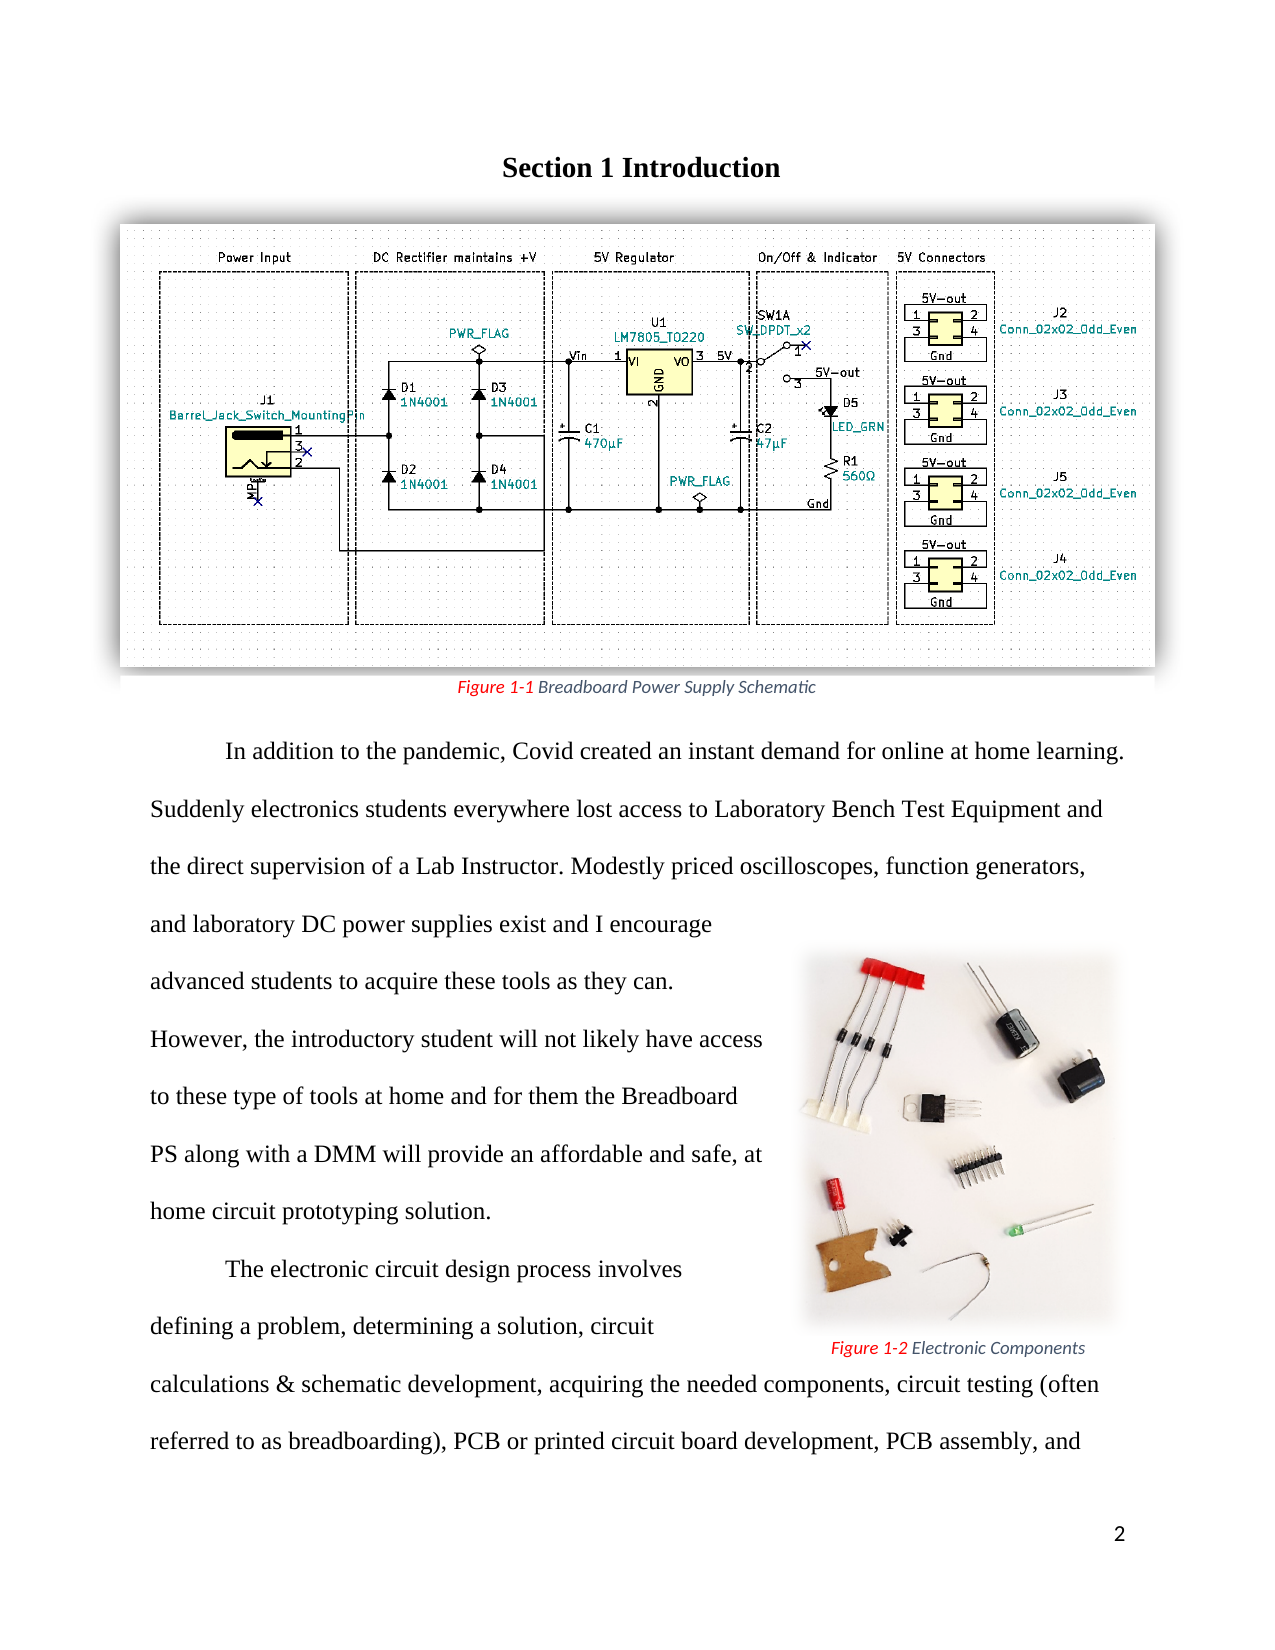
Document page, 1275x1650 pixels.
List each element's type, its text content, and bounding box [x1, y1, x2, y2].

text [150, 736, 1125, 1455]
picture [815, 964, 1105, 1314]
picture [120, 224, 1155, 667]
text Section 1 Introduction [150, 150, 1125, 183]
